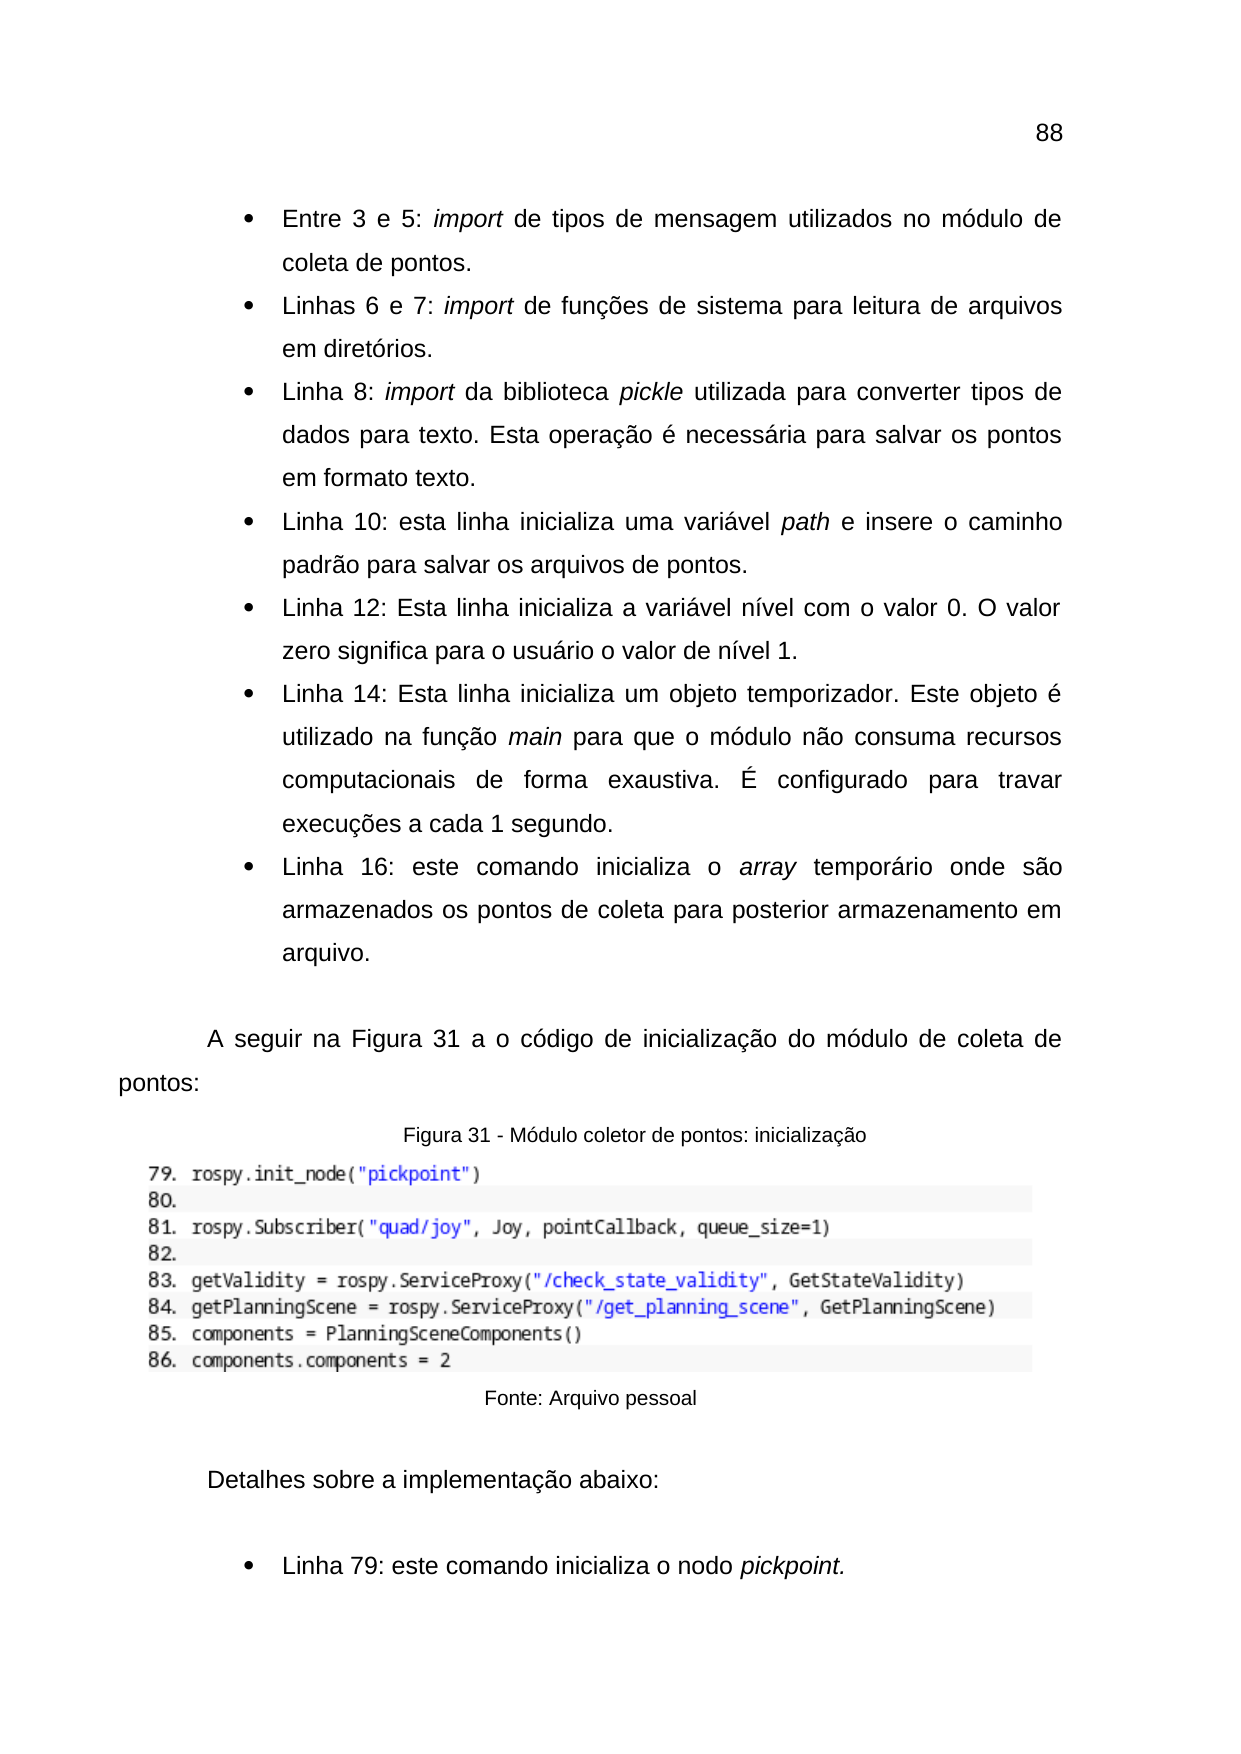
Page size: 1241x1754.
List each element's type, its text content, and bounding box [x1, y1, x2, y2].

list Linha 79: este comando inicializa o nodo pickpoint. [244, 1551, 1063, 1580]
list Linha 16: este comando inicializa o array temporário onde são armazenados os pontos de coleta para posterior armazenamento em arquivo. [244, 852, 1063, 967]
list Entre 3 e 5: import de tipos de mensagem utilizados no módulo de coleta de pontos. [244, 204, 1063, 276]
text Detalhes sobre a implementação abaixo: [118, 1465, 1063, 1494]
list Linha 10: esta linha inicializa uma variável path e insere o caminho padrão para salvar os arquivos de pontos. [244, 506, 1063, 578]
list Linha 8: import da biblioteca pickle utilizada para converter tipos de dados para texto. Esta operação é necessária para salvar os pontos em formato texto. [244, 377, 1063, 492]
list Linhas 6 e 7: import de funções de sistema para leitura de arquivos em diretórios. [244, 291, 1063, 363]
list Linha 12: Esta linha inicializa a variável nível com o valor 0. O valor zero significa para o usuário o valor de nível 1. [244, 593, 1063, 665]
text Fonte: Arquivo pessoal [118, 1386, 1063, 1410]
text A seguir na Figura 31 a o código de inicialização do módulo de coleta de pontos: [118, 1024, 1063, 1096]
list Linha 14: Esta linha inicializa um objeto temporizador. Este objeto é utilizado na função main para que o módulo não consuma recursos computacionais de forma exaustiva. É configurado para travar execuções a cada 1 segundo. [244, 679, 1063, 837]
text Figura 31 - Módulo coletor de pontos: inicialização [118, 1123, 1063, 1147]
